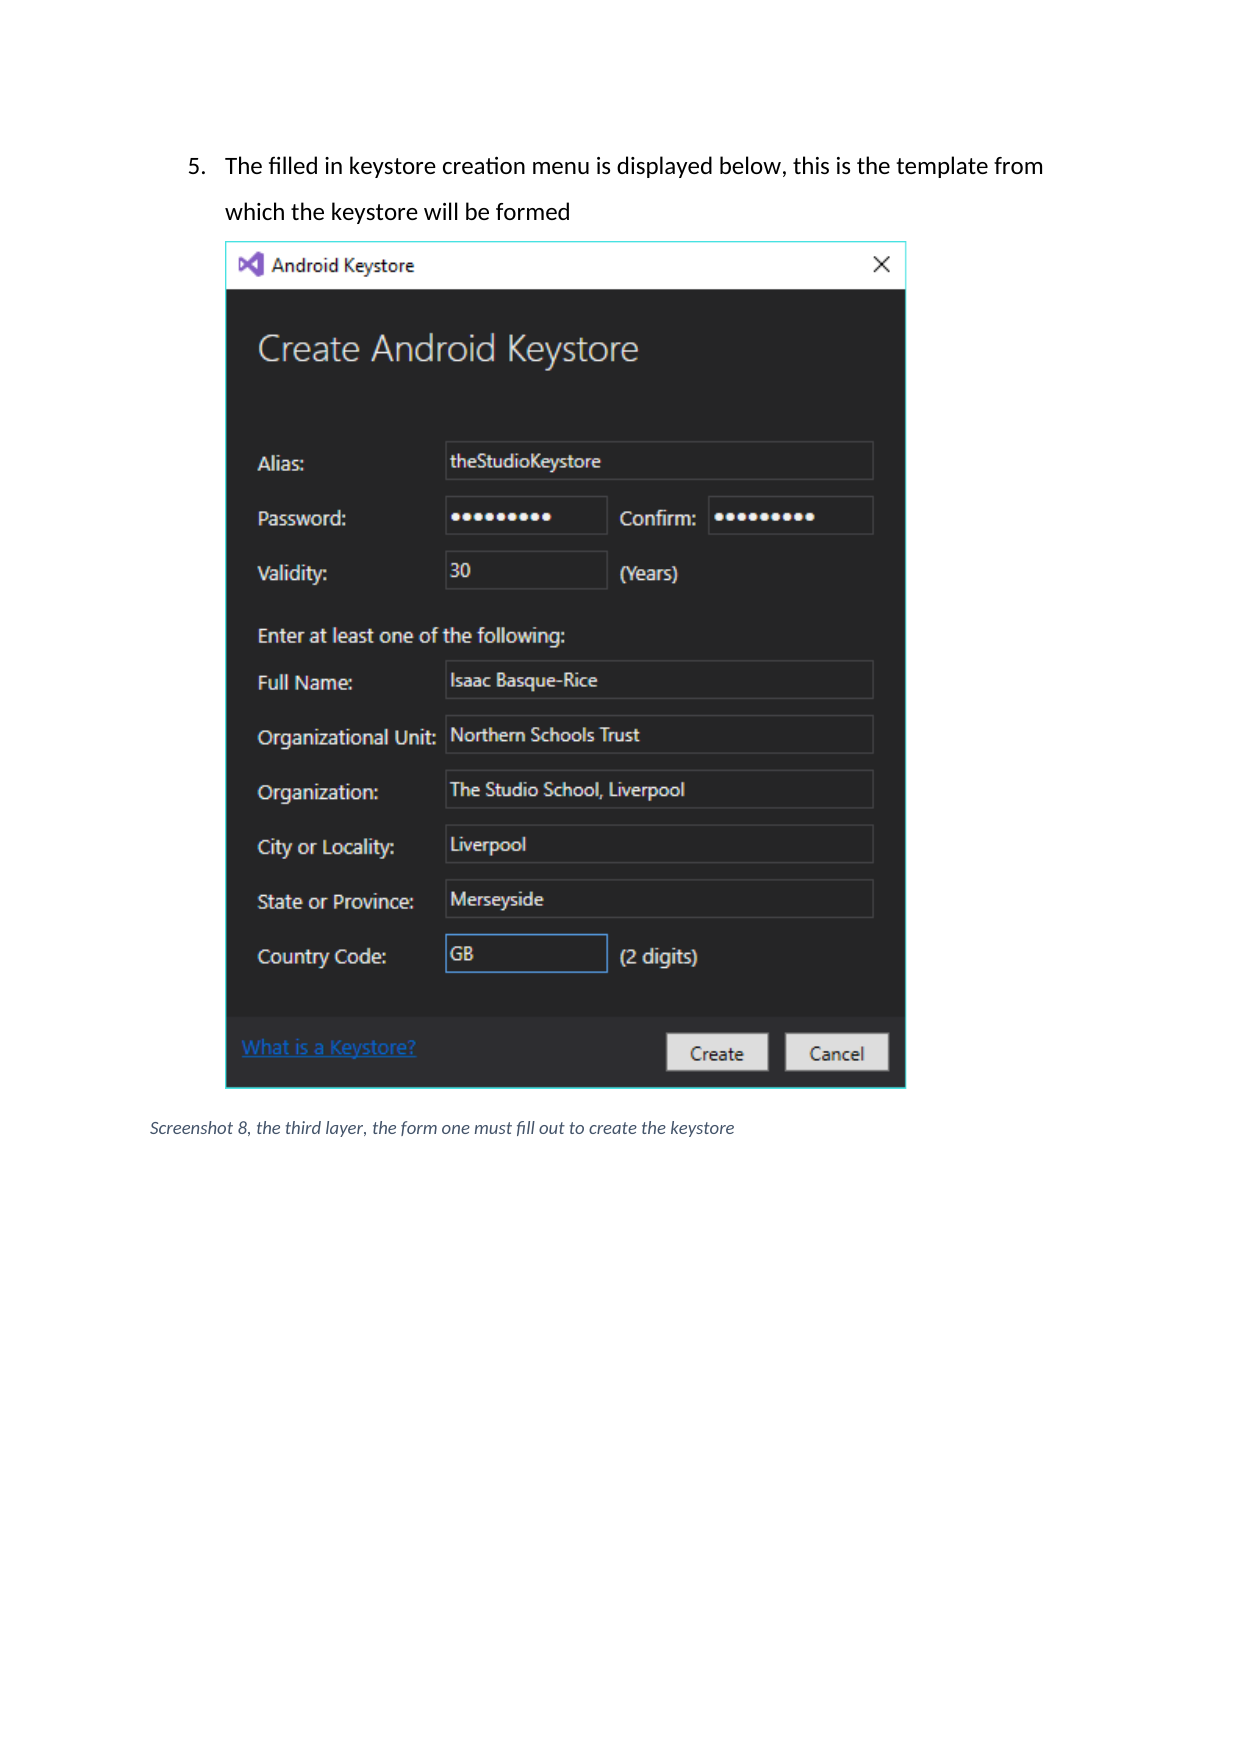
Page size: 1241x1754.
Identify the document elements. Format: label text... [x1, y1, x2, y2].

text Screenshot 8, the third layer, the form one must fill out to create the keystore [150, 1116, 1090, 1139]
picture [225, 241, 907, 1089]
